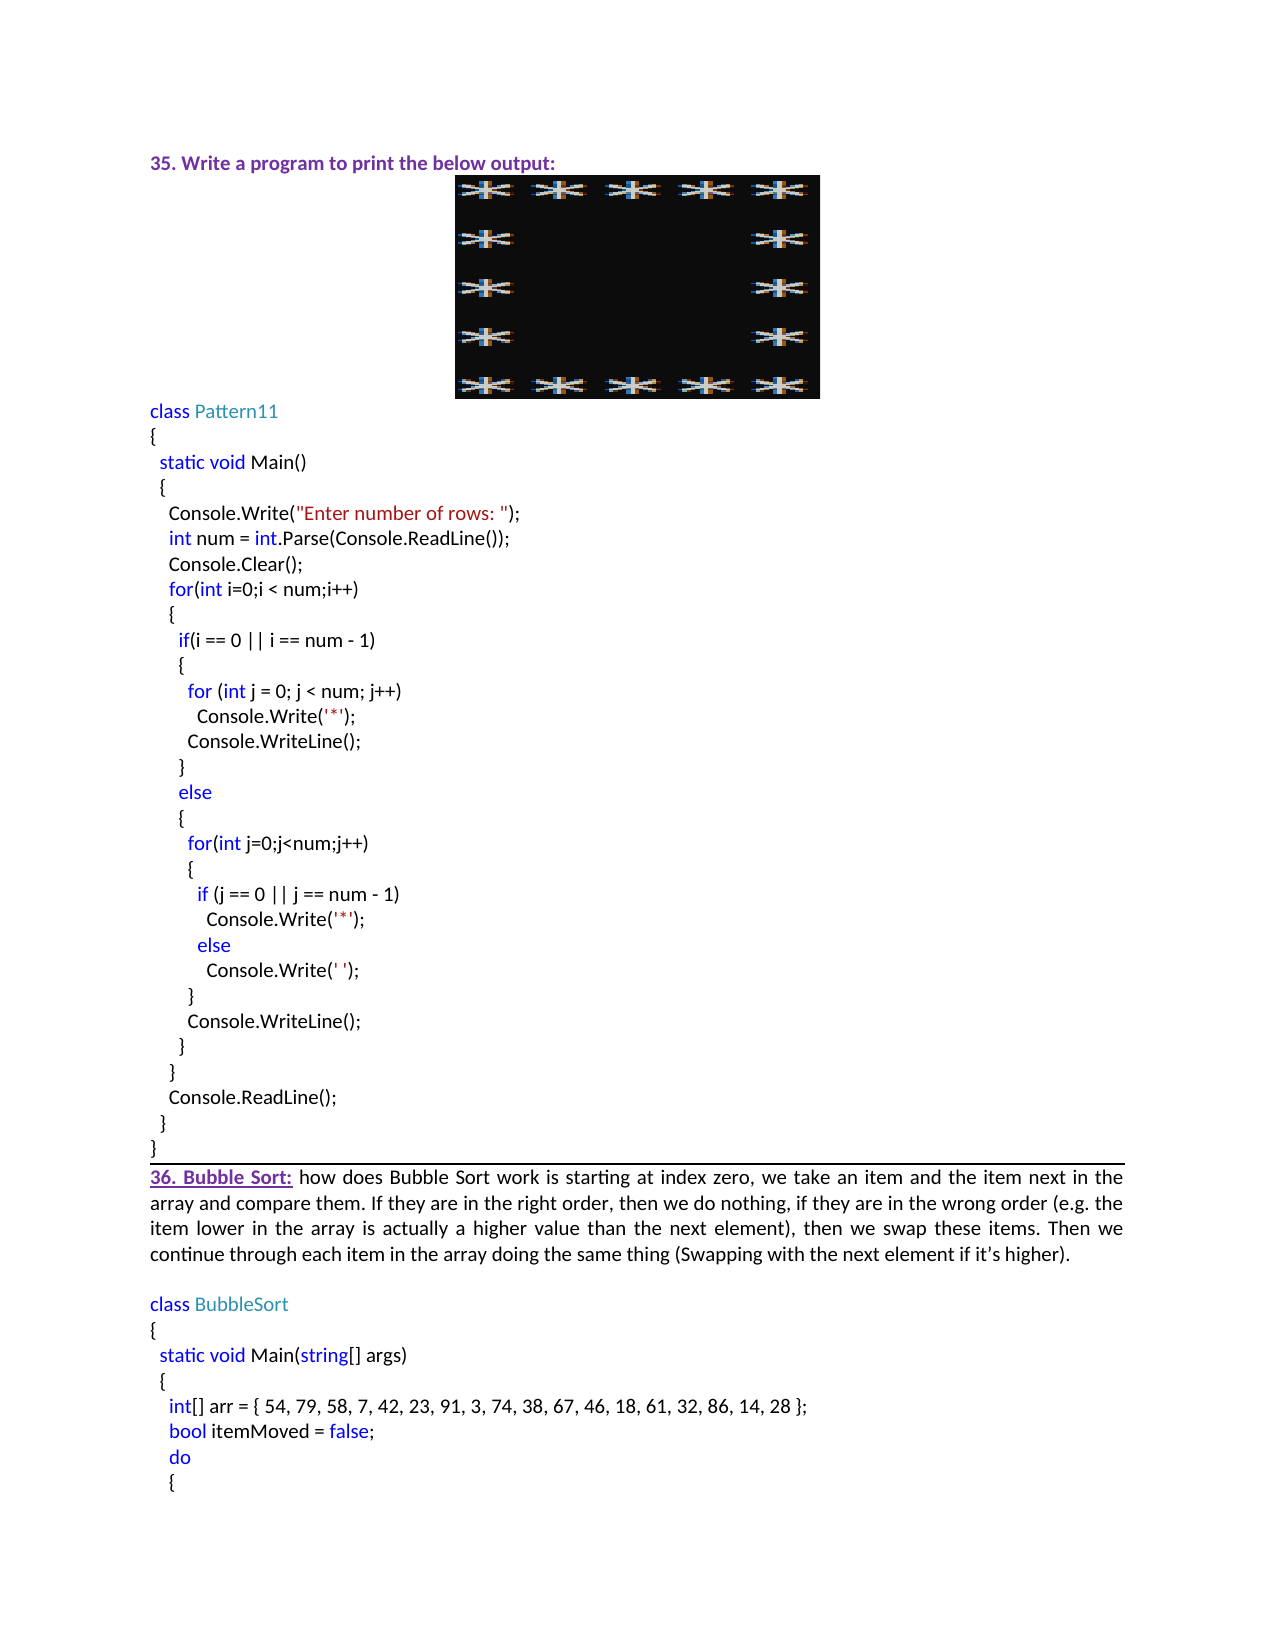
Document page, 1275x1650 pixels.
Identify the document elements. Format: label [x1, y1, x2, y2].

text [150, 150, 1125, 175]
picture [455, 175, 821, 399]
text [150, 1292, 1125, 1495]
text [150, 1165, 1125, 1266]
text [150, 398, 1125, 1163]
